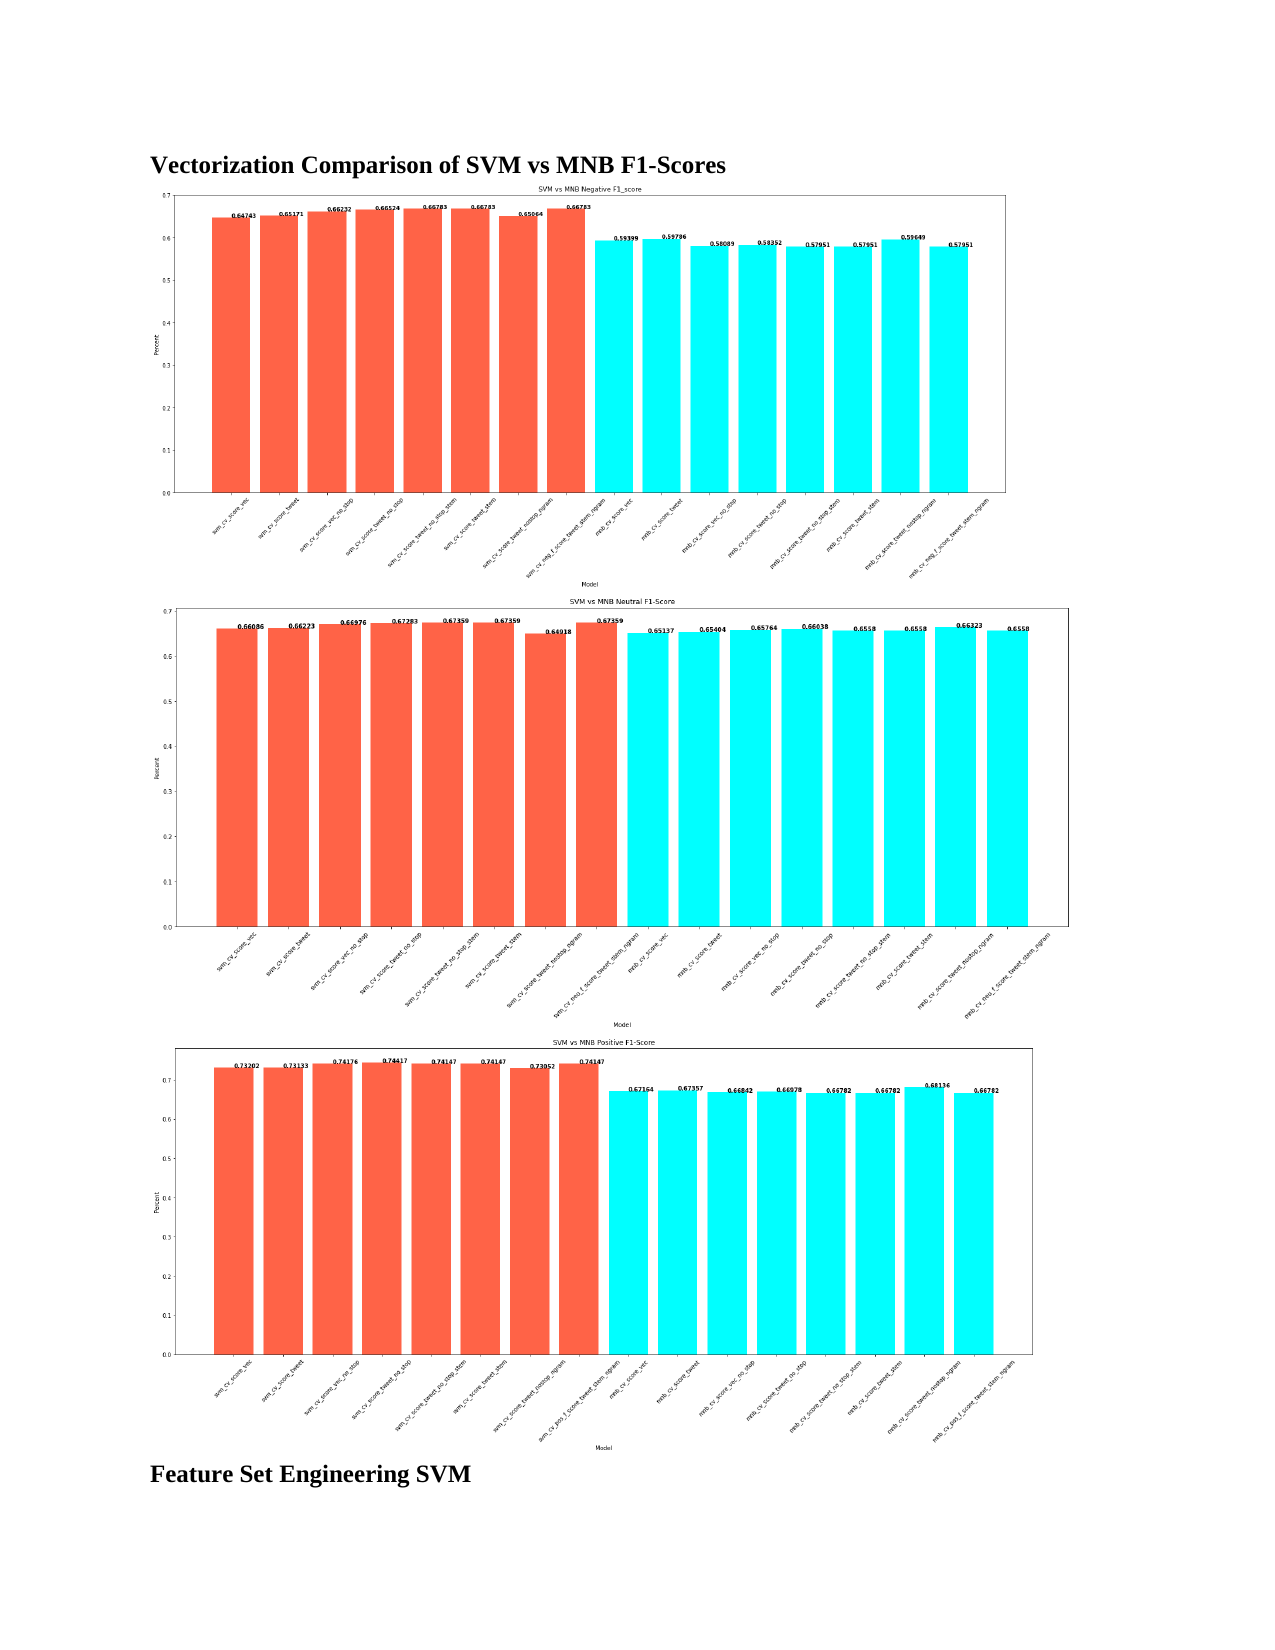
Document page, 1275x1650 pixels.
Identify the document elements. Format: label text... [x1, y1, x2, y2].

text Feature Set Engineering SVM [150, 1459, 1125, 1488]
picture [150, 183, 1009, 591]
picture [150, 1035, 1036, 1455]
picture [150, 594, 1072, 1032]
text Vectorization Comparison of SVM vs MNB F1-Scores [150, 150, 1125, 179]
